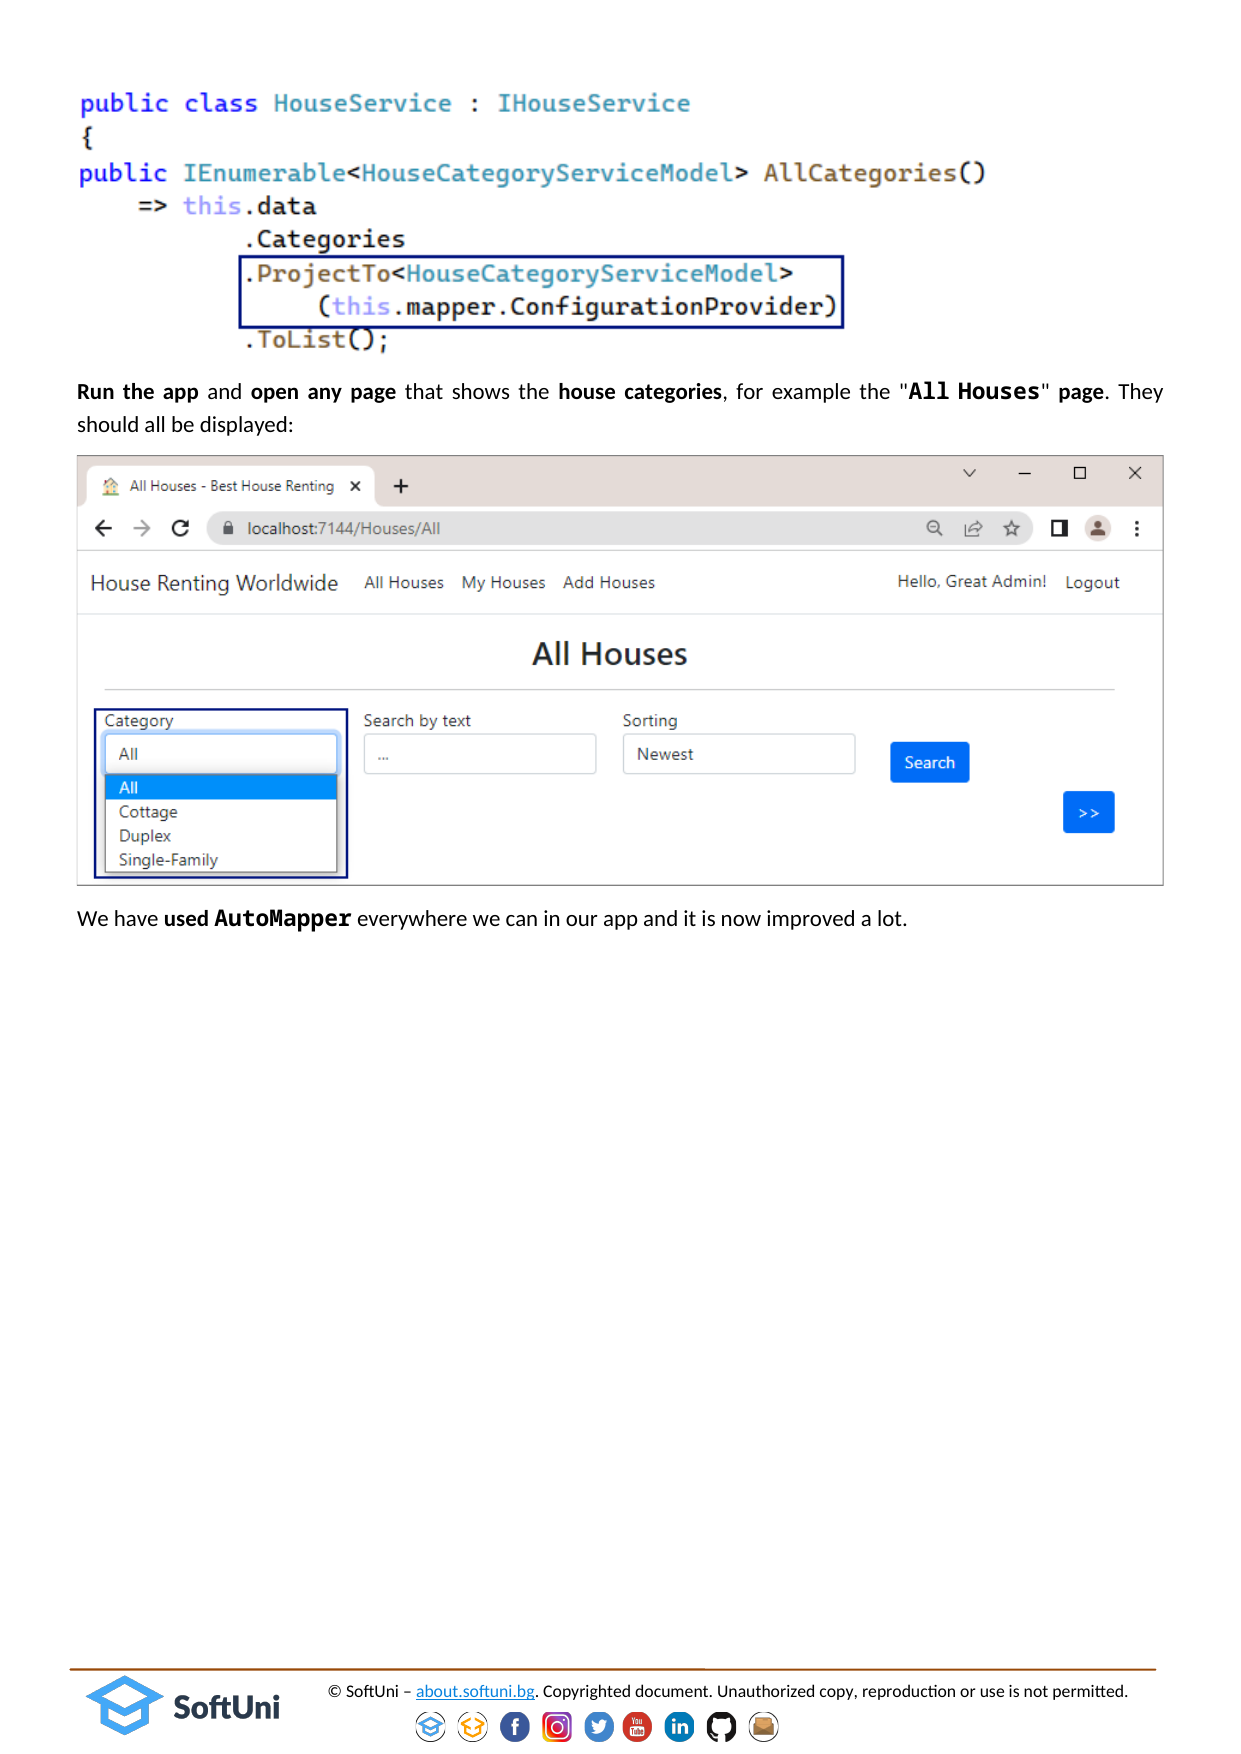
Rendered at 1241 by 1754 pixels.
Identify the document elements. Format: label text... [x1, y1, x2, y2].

picture [542, 1712, 572, 1742]
picture [748, 1712, 779, 1742]
picture [622, 1712, 652, 1742]
picture [706, 1712, 737, 1742]
picture [584, 1712, 614, 1742]
picture [457, 1712, 488, 1742]
picture [664, 1733, 673, 1742]
text We have used AutoMapper everywhere we can in our app and it is now improved a lot. [77, 902, 1163, 933]
text Run the app and open any page that shows the house categories, for example the "All Houses" page. They should all be displayed: [77, 375, 1163, 438]
picture [686, 1735, 694, 1742]
picture [76, 158, 990, 359]
picture [415, 1712, 446, 1742]
picture [76, 455, 1164, 886]
picture [76, 88, 696, 155]
picture [678, 1724, 688, 1733]
picture [500, 1712, 530, 1742]
picture [79, 1671, 286, 1741]
picture [664, 1712, 671, 1720]
